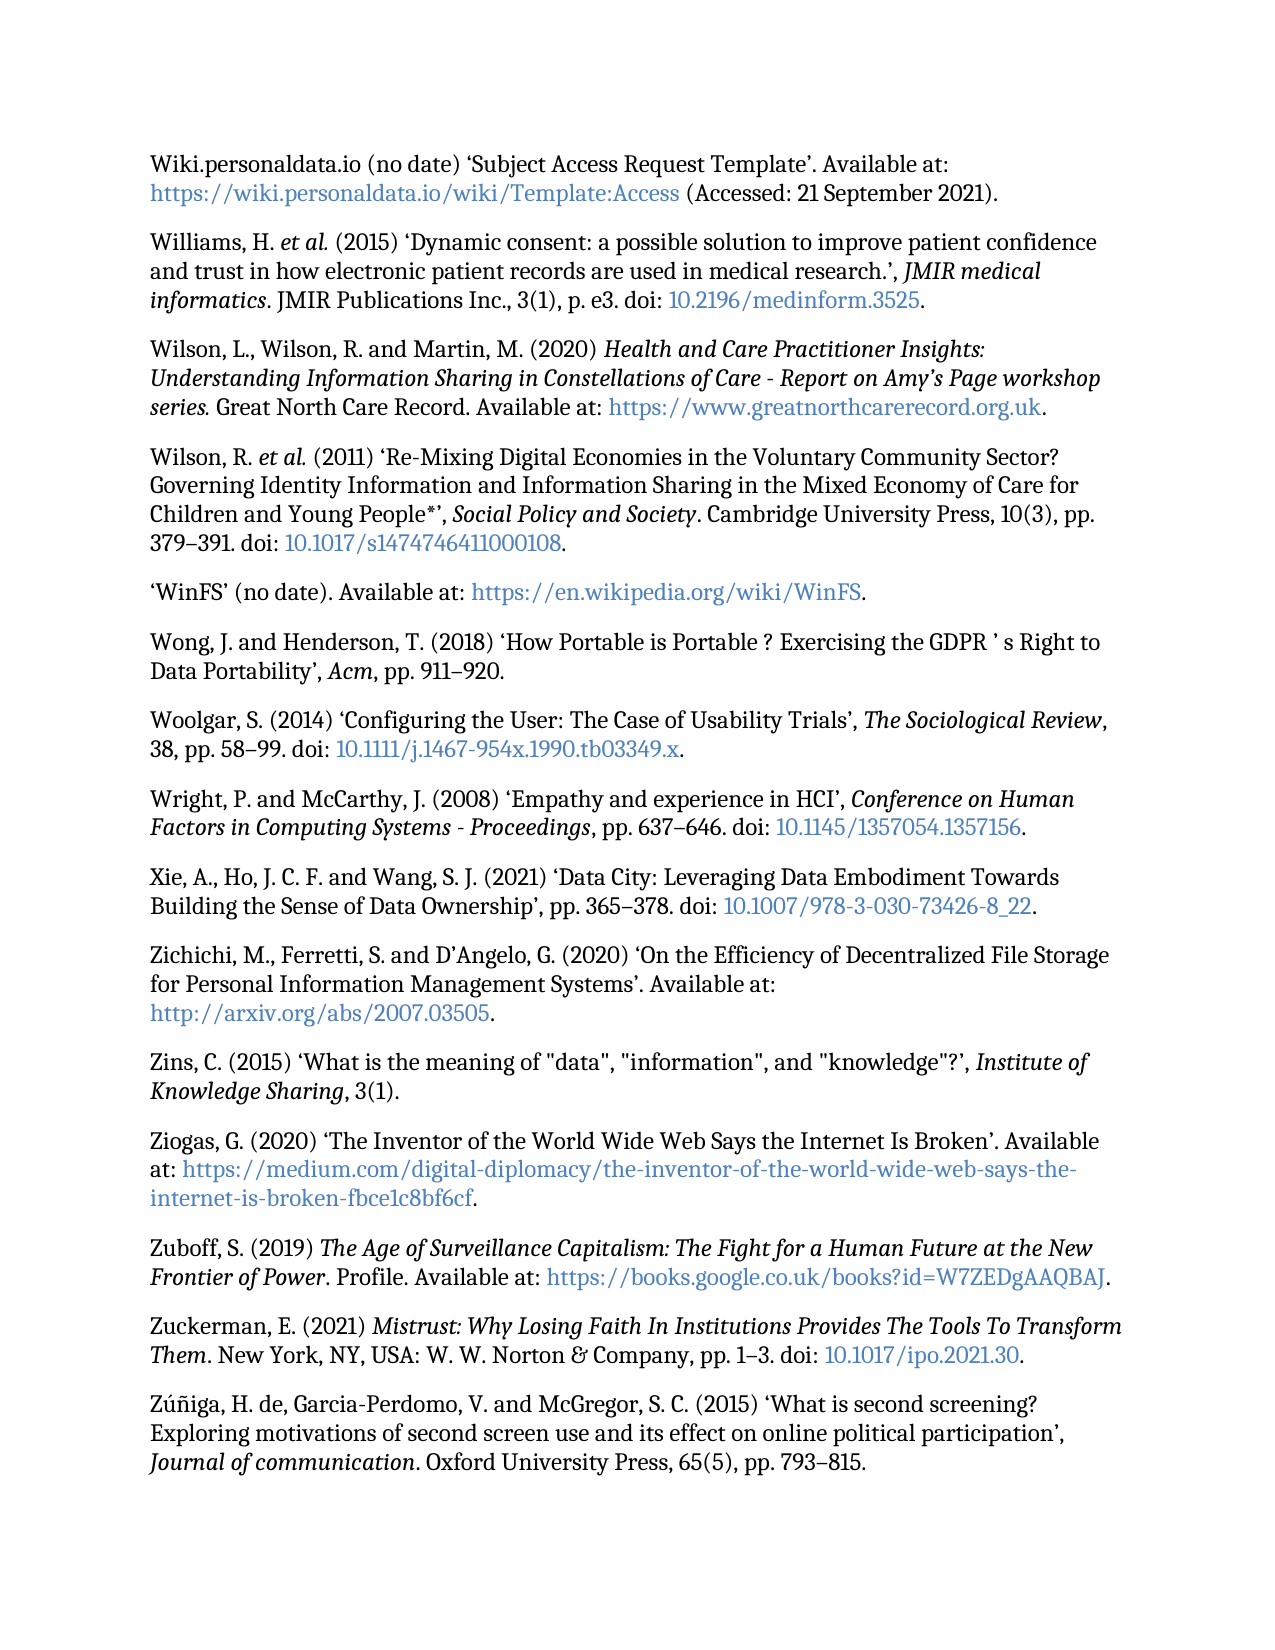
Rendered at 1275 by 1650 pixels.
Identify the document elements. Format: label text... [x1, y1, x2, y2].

text Zúñiga, H. de, Garcia-Perdomo, V. and McGregor, S. C. (2015) ‘What is second screening? Exploring motivations of second screen use and its effect on online political participation’, Journal of communication. Oxford University Press, 65(5), pp. 793–815. [150, 1390, 1125, 1477]
text Woolgar, S. (2014) ‘Configuring the User: The Case of Usability Trials’, The Sociological Review, 38, pp. 58–99. doi: 10.1111/j.1467-954x.1990.tb03349.x. [150, 706, 1125, 764]
text Ziogas, G. (2020) ‘The Inventor of the World Wide Web Says the Internet Is Broken’. Available at: https://medium.com/digital-diplomacy/the-inventor-of-the-world-wide-web-says-the-internet-is-broken-fbce1c8bf6cf. [150, 1127, 1125, 1213]
text Wright, P. and McCarthy, J. (2008) ‘Empathy and experience in HCI’, Conference on Human Factors in Computing Systems - Proceedings, pp. 637–646. doi: 10.1145/1357054.1357156. [150, 784, 1125, 842]
text Zuboff, S. (2019) The Age of Surveillance Capitalism: The Fight for a Human Future at the New Frontier of Power. Profile. Available at: https://books.google.co.uk/books?id=W7ZEDgAAQBAJ. [150, 1234, 1125, 1291]
text ‘WinFS’ (no date). Available at: https://en.wikipedia.org/wiki/WinFS. [150, 578, 1125, 607]
text Zins, C. (2015) ‘What is the meaning of "data", "information", and "knowledge"?’, Institute of Knowledge Sharing, 3(1). [150, 1048, 1125, 1106]
text Xie, A., Ho, J. C. F. and Wang, S. J. (2021) ‘Data City: Leveraging Data Embodiment Towards Building the Sense of Data Ownership’, pp. 365–378. doi: 10.1007/978-3-030-73426-8_22. [150, 863, 1125, 920]
text Zichichi, M., Ferretti, S. and D’Angelo, G. (2020) ‘On the Efficiency of Decentralized File Storage for Personal Information Management Systems’. Available at: http://arxiv.org/abs/2007.03505. [150, 941, 1125, 1027]
text Zuckerman, E. (2021) Mistrust: Why Losing Faith In Institutions Provides The Tools To Transform Them. New York, NY, USA: W. W. Norton & Company, pp. 1–3. doi: 10.1017/ipo.2021.30. [150, 1312, 1125, 1369]
text Wilson, R. et al. (2011) ‘Re-Mixing Digital Economies in the Voluntary Community Sector? Governing Identity Information and Information Sharing in the Mixed Economy of Care for Children and Young People*’, Social Policy and Society. Cambridge University Press, 10(3), pp. 379–391. doi: 10.1017/s1474746411000108. [150, 442, 1125, 557]
text Williams, H. et al. (2015) ‘Dynamic consent: a possible solution to improve patient confidence and trust in how electronic patient records are used in medical research.’, JMIR medical informatics. JMIR Publications Inc., 3(1), p. e3. doi: 10.2196/medinform.3525. [150, 228, 1125, 314]
text Wilson, L., Wilson, R. and Martin, M. (2020) Health and Care Practitioner Insights: Understanding Information Sharing in Constellations of Care - Report on Amy’s Page workshop series. Great North Care Record. Available at: https://www.greatnorthcarerecord.org.uk. [150, 335, 1125, 422]
text Wiki.personaldata.io (no date) ‘Subject Access Request Template’. Available at: https://wiki.personaldata.io/wiki/Template:Access (Accessed: 21 September 2021). [150, 150, 1125, 207]
text Wong, J. and Henderson, T. (2018) ‘How Portable is Portable ? Exercising the GDPR ’ s Right to Data Portability’, Acm, pp. 911–920. [150, 628, 1125, 685]
